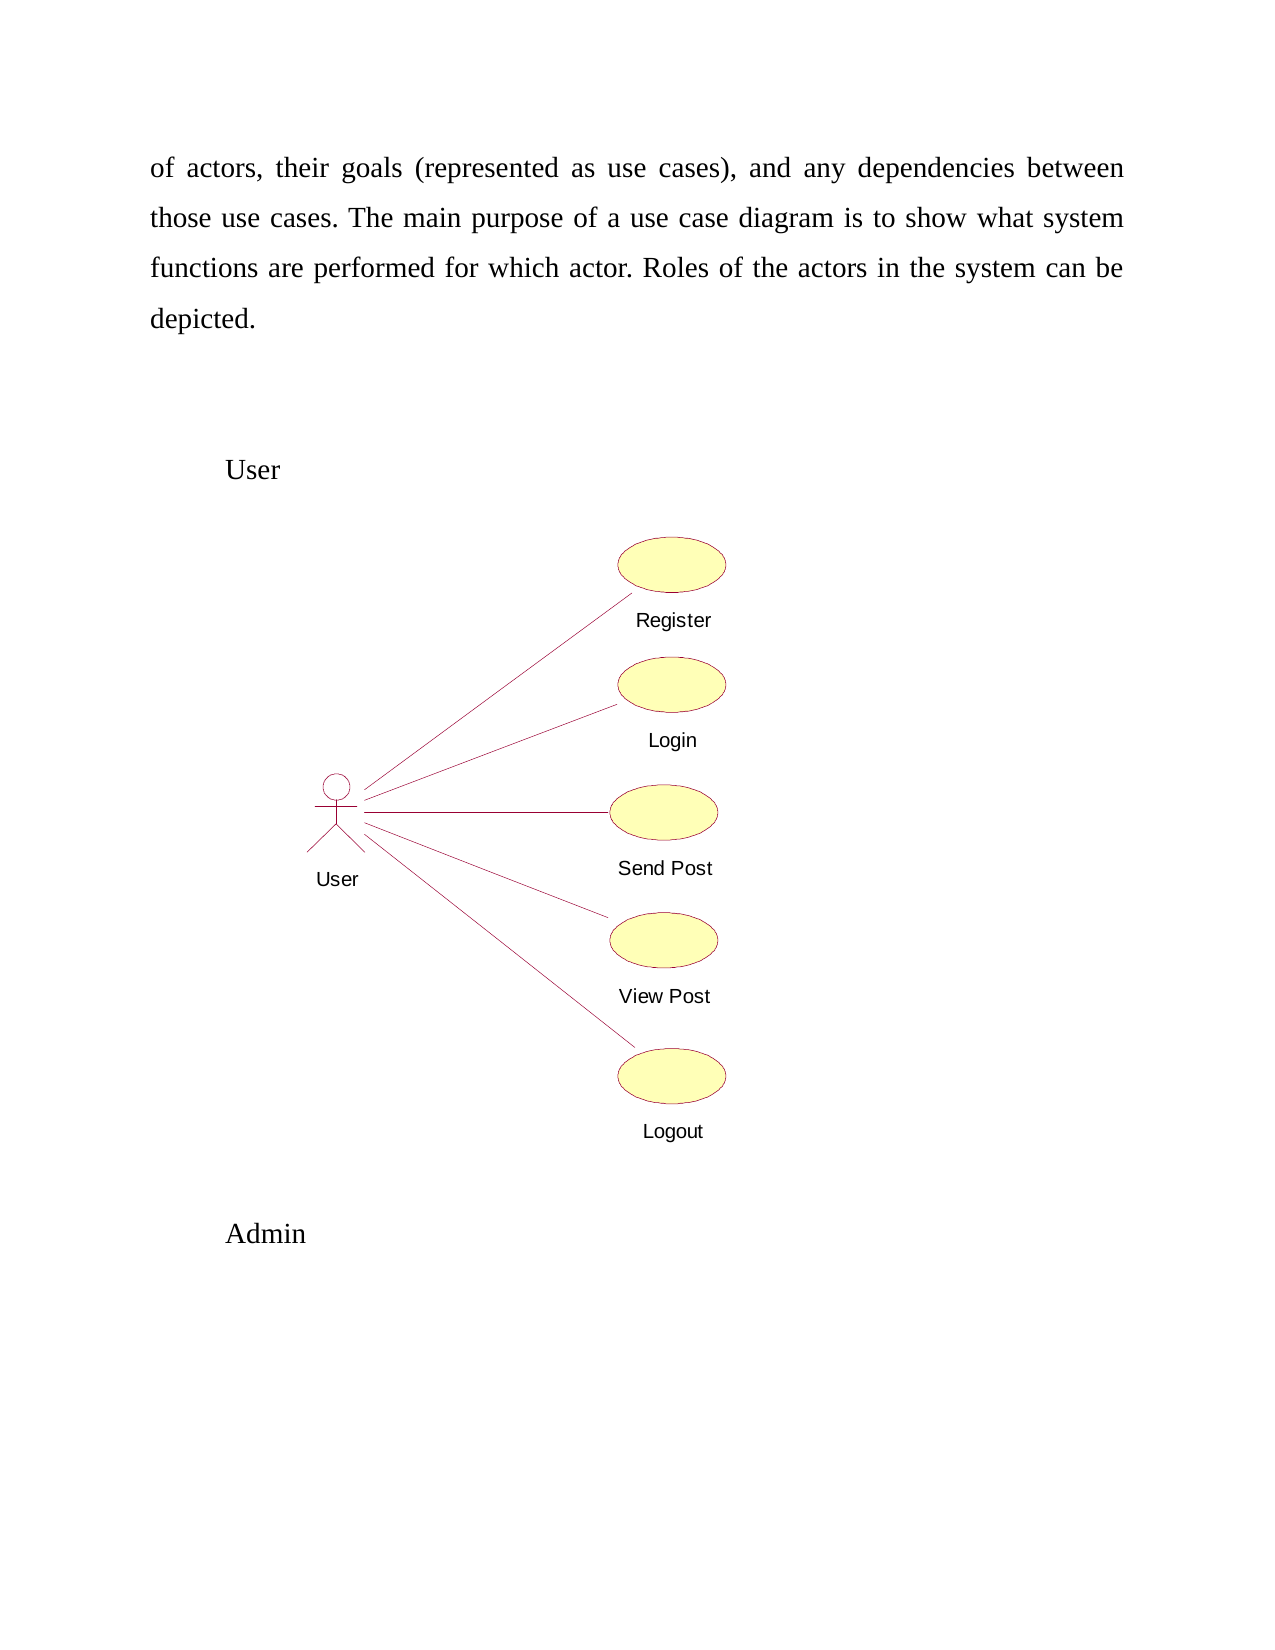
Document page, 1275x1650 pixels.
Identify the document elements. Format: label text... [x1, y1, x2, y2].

text Admin [150, 1217, 1125, 1250]
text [150, 150, 1125, 334]
text User [150, 452, 1125, 485]
